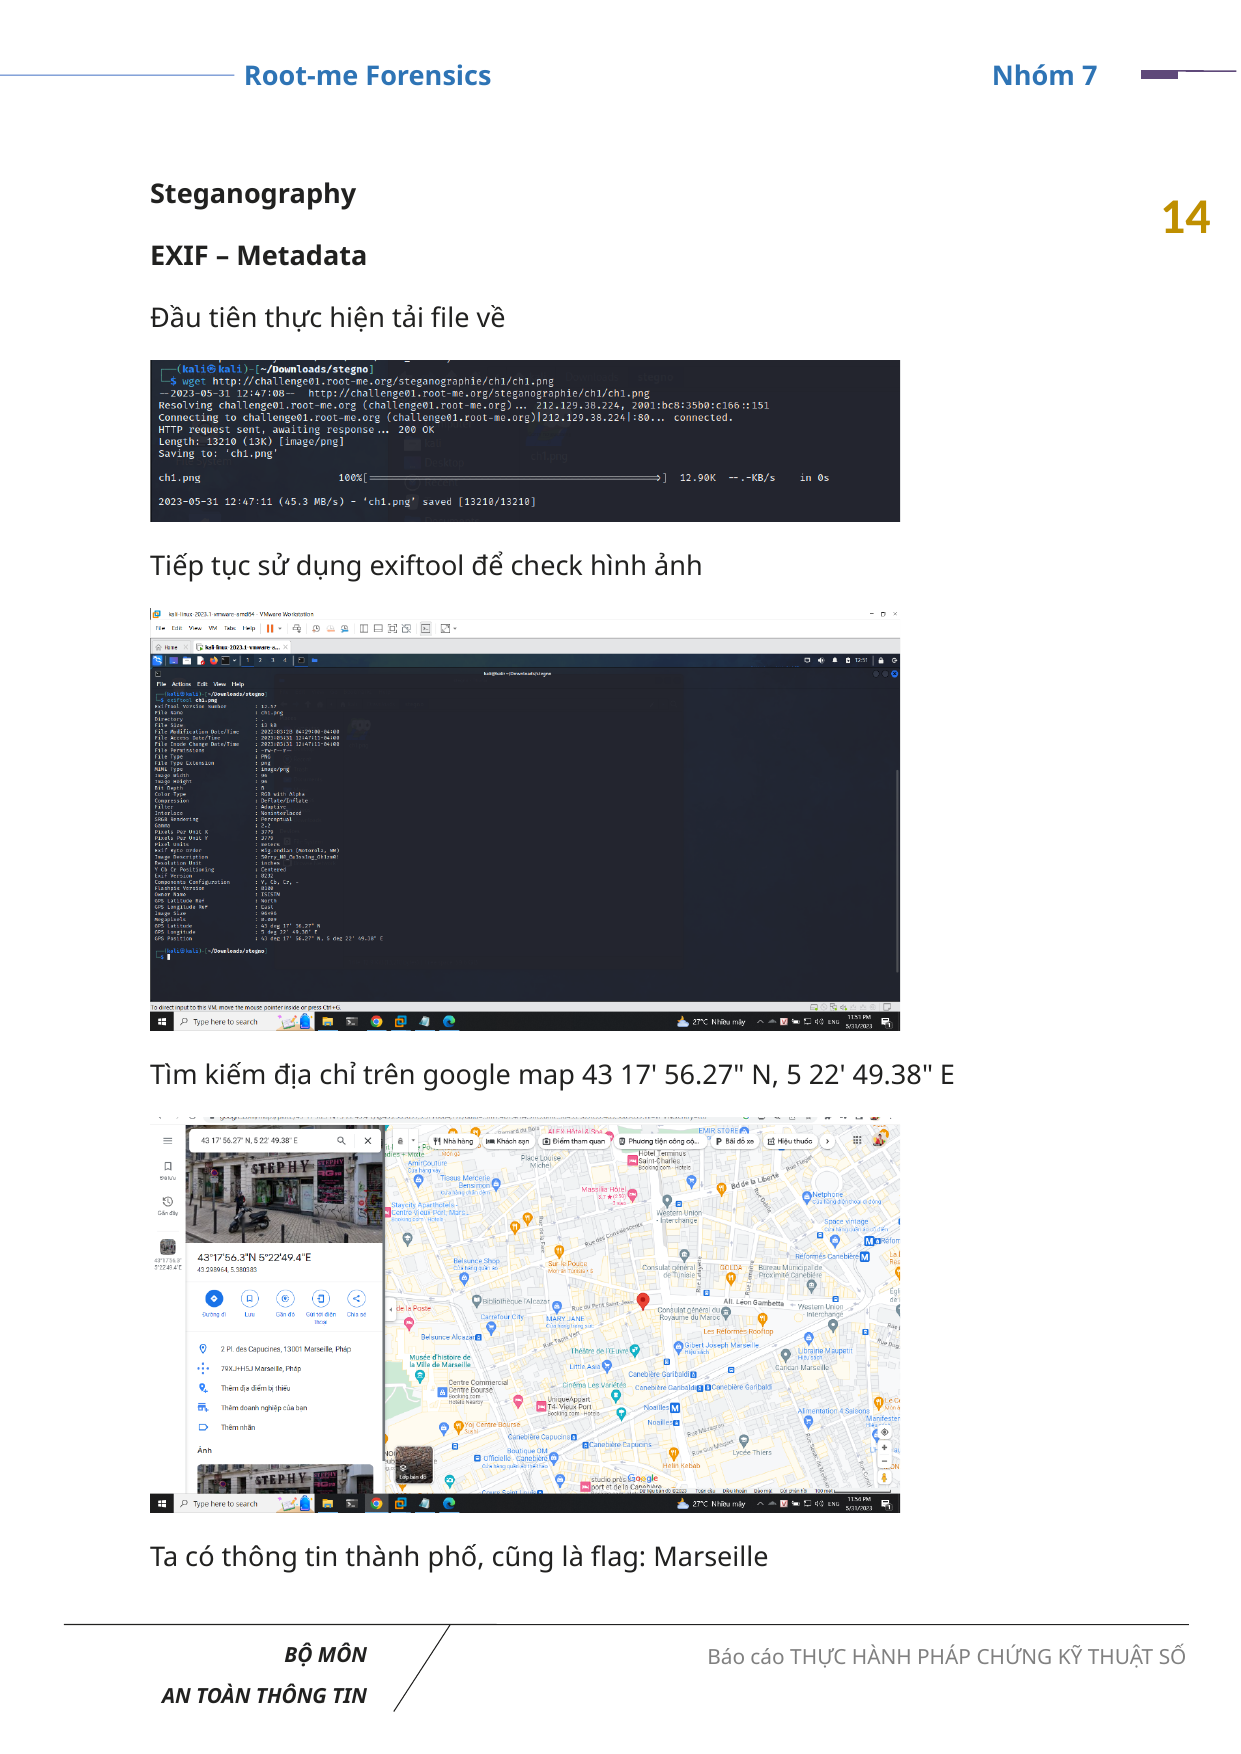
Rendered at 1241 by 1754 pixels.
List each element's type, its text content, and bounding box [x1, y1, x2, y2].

text Tìm kiếm địa chỉ trên google map 43 17' 56.27" N, 5 22' 49.38" E [150, 1055, 1153, 1092]
picture [150, 1117, 901, 1513]
picture [150, 360, 901, 522]
text Ta có thông tin thành phố, cũng là flag: Marseille [150, 1537, 1153, 1574]
picture [150, 608, 901, 1031]
text Đầu tiên thực hiện tải file về [150, 299, 1153, 336]
text EXIF – Metadata [150, 237, 1153, 274]
text Steganography [150, 175, 1153, 212]
text Tiếp tục sử dụng exiftool để check hình ảnh [150, 547, 1153, 583]
